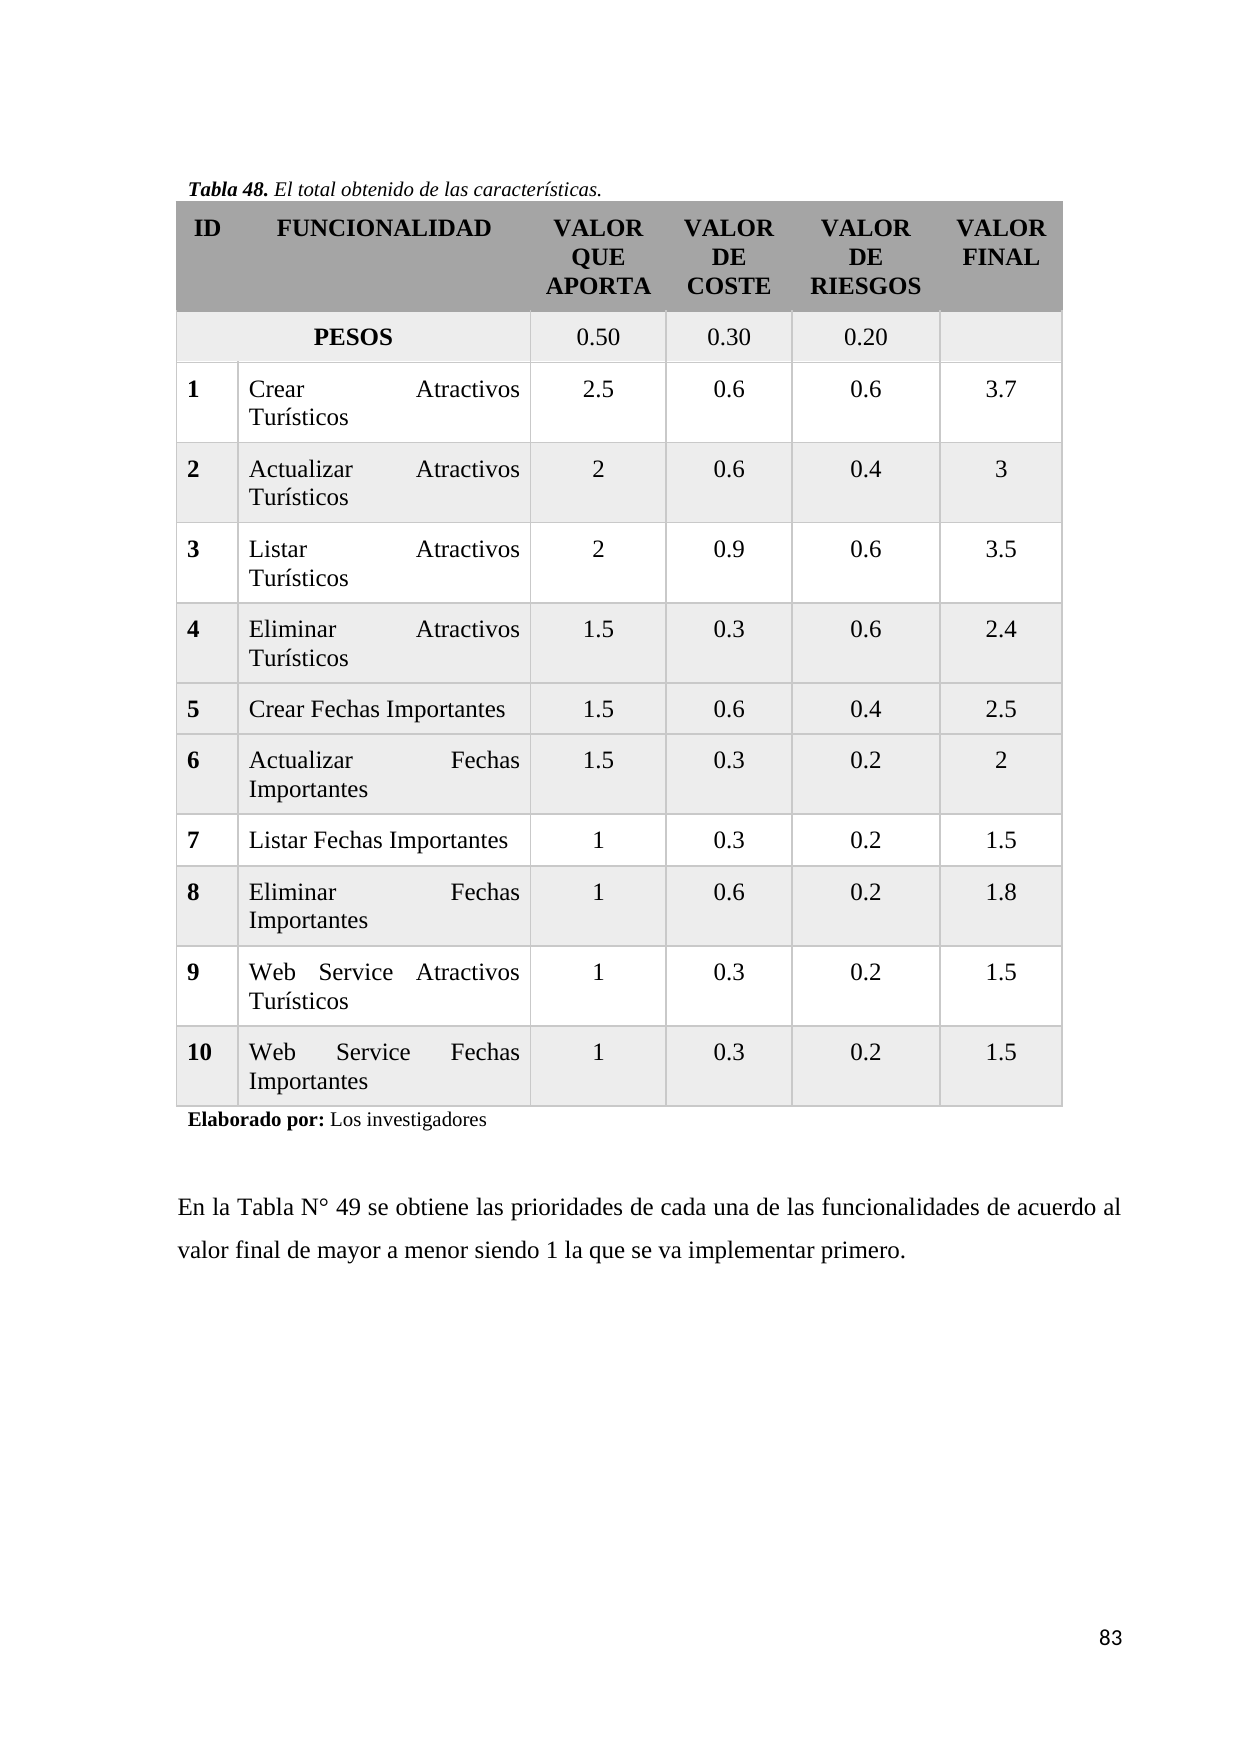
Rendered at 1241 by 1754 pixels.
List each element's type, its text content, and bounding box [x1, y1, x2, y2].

table_cell 0.9 [667, 523, 791, 602]
table_cell Crear Atractivos Turísticos [239, 363, 530, 442]
table_cell Actualizar Atractivos Turísticos [239, 443, 530, 522]
table_header ID [177, 203, 238, 310]
table_cell 0.6 [793, 523, 939, 602]
table_cell 1 [531, 1027, 665, 1105]
table_cell 0.30 [667, 312, 791, 361]
table_cell 1.5 [531, 735, 665, 813]
table_cell 0.50 [531, 312, 665, 361]
table_cell Web Service Atractivos Turísticos [239, 947, 530, 1025]
table_header VALOR QUE APORTA [530, 203, 666, 310]
table_cell 1.5 [941, 815, 1061, 865]
table_cell 8 [177, 867, 237, 945]
table_cell 1.5 [941, 947, 1061, 1025]
table_cell 2.5 [531, 363, 665, 442]
table_cell Listar Atractivos Turísticos [239, 523, 530, 602]
table_cell 0.3 [667, 815, 791, 865]
table_cell 1 [531, 815, 665, 865]
table_cell 10 [177, 1027, 237, 1105]
table_cell 0.3 [667, 735, 791, 813]
table_cell 0.6 [667, 684, 791, 733]
table_cell 7 [177, 815, 237, 865]
table_cell 3.5 [941, 523, 1061, 602]
text Elaborado por: Los investigadores [177, 1107, 1122, 1131]
table_cell Eliminar Atractivos Turísticos [239, 604, 530, 682]
table_cell 0.3 [667, 604, 791, 682]
table_cell 0.6 [667, 867, 791, 945]
table_header VALOR FINAL [940, 203, 1061, 310]
table_cell 2 [531, 523, 665, 602]
table_cell 0.4 [793, 443, 939, 522]
table_cell 0.6 [793, 363, 939, 442]
table_cell 0.4 [793, 684, 939, 733]
table_cell 2 [941, 735, 1061, 813]
table_cell 2 [531, 443, 665, 522]
table_cell 6 [177, 735, 237, 813]
table_cell 1.5 [531, 604, 665, 682]
table_cell 1.5 [941, 1027, 1061, 1105]
table_cell Web Service Fechas Importantes [239, 1027, 530, 1105]
table_cell Listar Fechas Importantes [239, 815, 530, 865]
table_cell 4 [177, 604, 237, 682]
table_cell 0.2 [793, 947, 939, 1025]
table_cell 0.20 [793, 312, 939, 361]
text Tabla 48. El total obtenido de las características. [177, 177, 1122, 201]
table_cell Eliminar Fechas Importantes [239, 867, 530, 945]
table_cell PESOS [177, 312, 530, 361]
table_cell 3 [177, 523, 237, 602]
table_cell 0.2 [793, 815, 939, 865]
table_header VALOR DE RIESGOS [792, 203, 940, 310]
table_cell 1 [177, 363, 237, 442]
table_cell 0.3 [667, 947, 791, 1025]
text En la Tabla N° 49 se obtiene las prioridades de cada una de las funcionalidades de acuerdo al valor final de mayor a menor siendo 1 la que se va implementar primero. [177, 1192, 1122, 1264]
table_cell 2 [177, 443, 237, 522]
table_cell 1 [531, 947, 665, 1025]
table_cell Actualizar Fechas Importantes [239, 735, 530, 813]
table_cell 0.3 [667, 1027, 791, 1105]
table_cell 0.6 [667, 443, 791, 522]
table_header FUNCIONALIDAD [238, 203, 530, 310]
table_cell 9 [177, 947, 237, 1025]
table_cell 1.8 [941, 867, 1061, 945]
table_cell 0.2 [793, 867, 939, 945]
table_cell 0.6 [667, 363, 791, 442]
table_cell Crear Fechas Importantes [239, 684, 530, 733]
table_cell 2.4 [941, 604, 1061, 682]
table_cell 1.5 [531, 684, 665, 733]
table_cell 0.2 [793, 735, 939, 813]
table_cell 0.2 [793, 1027, 939, 1105]
table_cell 2.5 [941, 684, 1061, 733]
table_cell 1 [531, 867, 665, 945]
table_cell 3.7 [941, 363, 1061, 442]
table_cell [941, 312, 1061, 361]
table_cell 5 [177, 684, 237, 733]
table_cell 0.6 [793, 604, 939, 682]
table_cell 3 [941, 443, 1061, 522]
table_header VALOR DE COSTE [666, 203, 792, 310]
